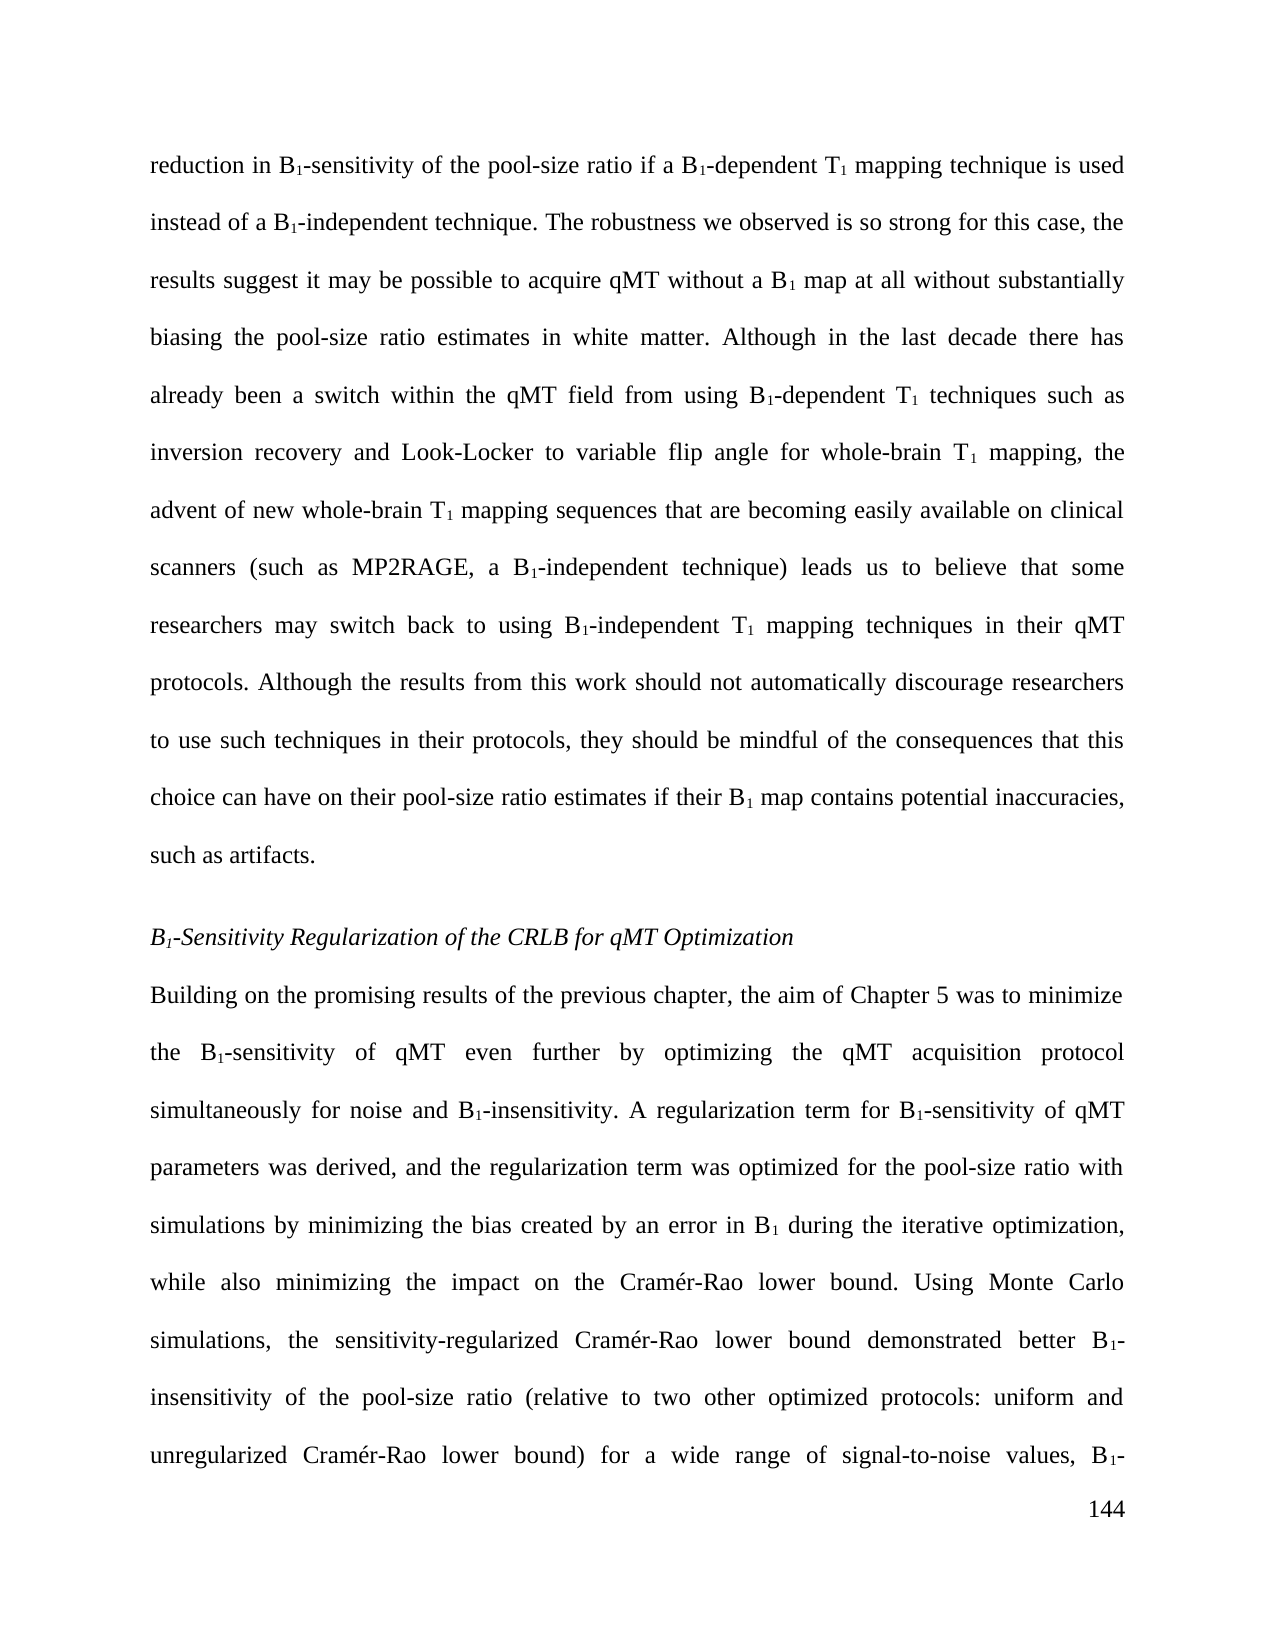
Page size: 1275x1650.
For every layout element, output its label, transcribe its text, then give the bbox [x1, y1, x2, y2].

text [150, 150, 1125, 869]
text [150, 980, 1125, 1469]
text B1-Sensitivity Regularization of the CRLB for qMT Optimization [150, 922, 1125, 951]
